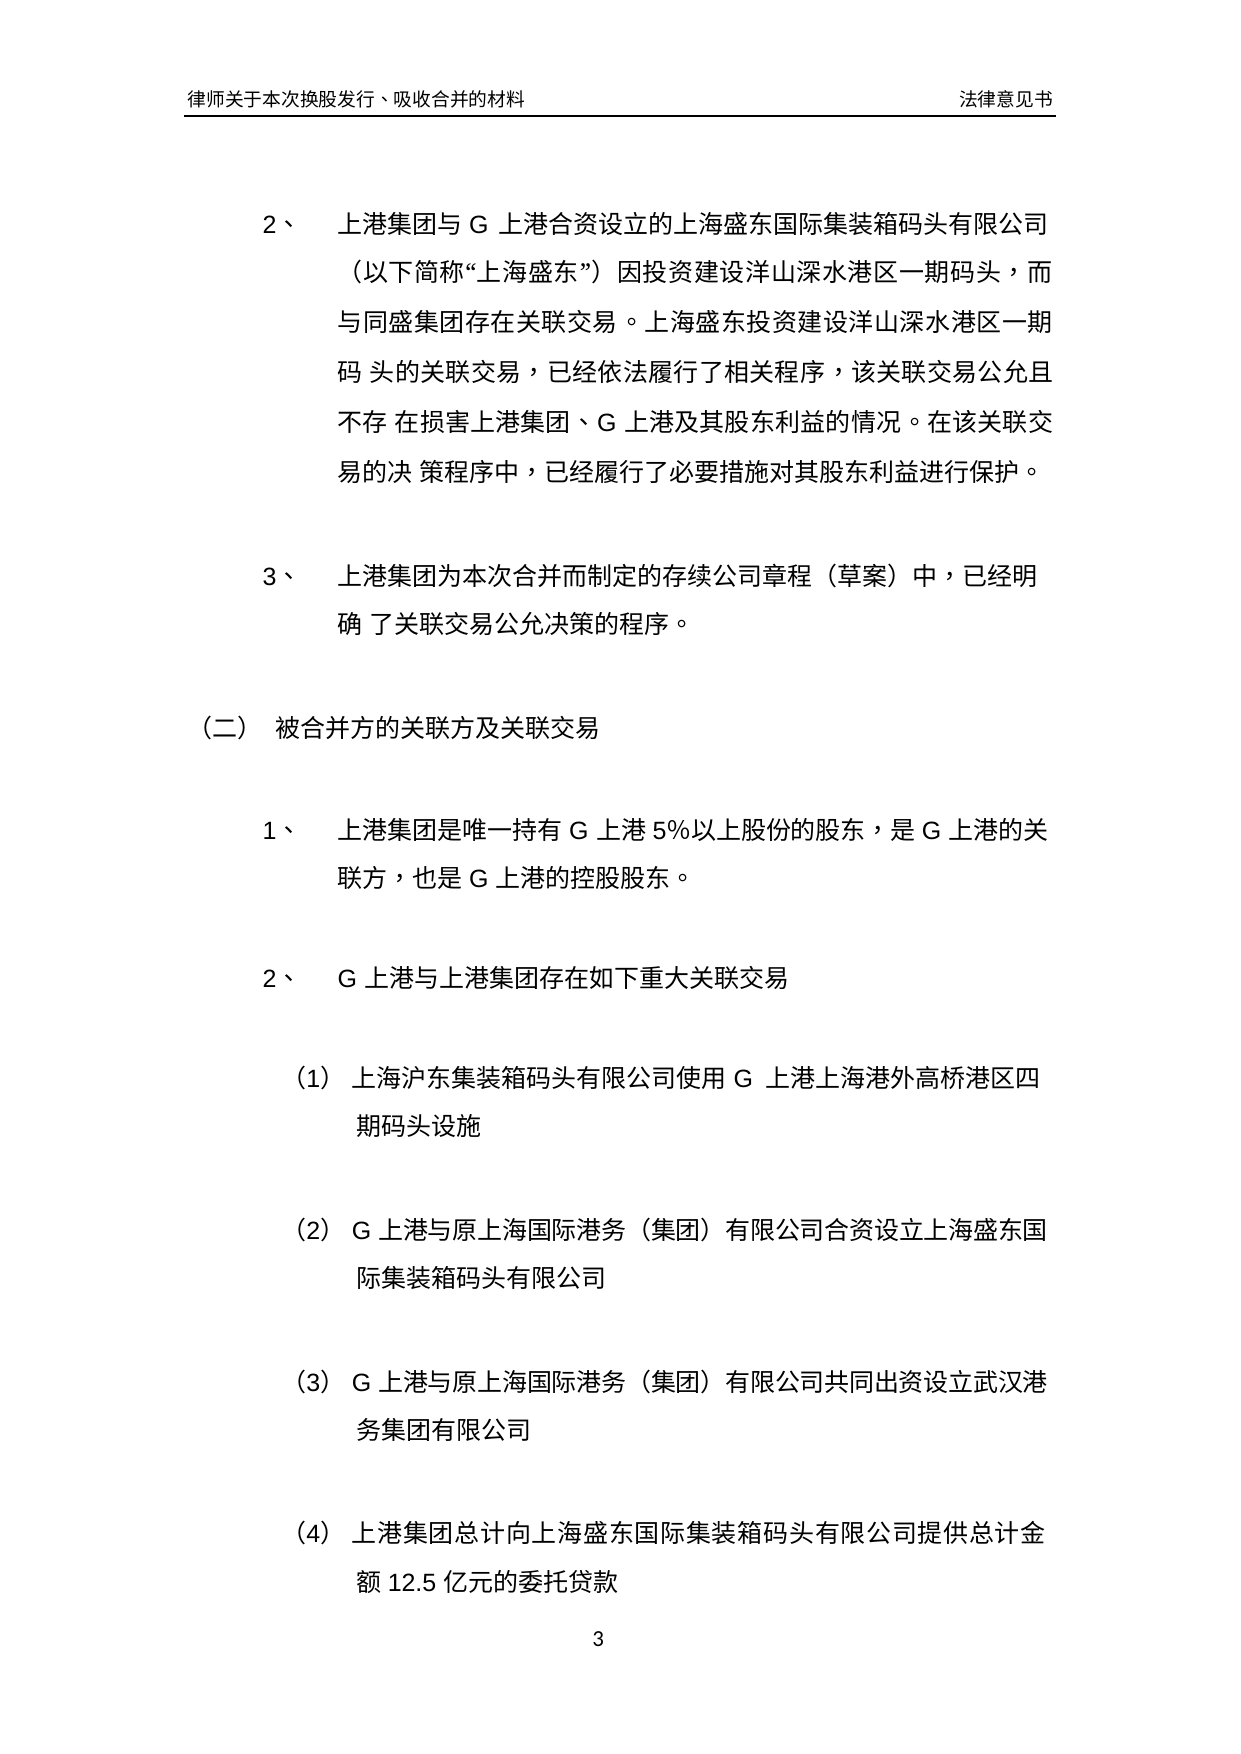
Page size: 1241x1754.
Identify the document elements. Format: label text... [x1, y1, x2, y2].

text （2） G 上港与原上海国际港务（集团）有限公司合资设立上海盛东国 际集装箱码头有限公司 [281, 1213, 1069, 1295]
text （以下简称“上海盛东”）因投资建设洋山深水港区一期码头，而 与同盛集团存在关联交易。上海盛东投资建设洋山深水港区一期码 头的关联交易，已经依法履行了相关程序，该关联交易公允且不存 在损害上港集团、G 上港及其股东利益的情况。在该关联交易的决 策程序中，已经履行了必要措施对其股东利益进行保护。 [337, 255, 1053, 489]
text （3） G 上港与原上海国际港务（集团）有限公司共同出资设立武汉港 务集团有限公司 [281, 1364, 1069, 1446]
text （4） 上港集团总计向上海盛东国际集装箱码头有限公司提供总计金 额 12.5 亿元的委托贷款 [281, 1516, 1054, 1598]
text 3、 上港集团为本次合并而制定的存续公司章程（草案）中，已经明确 了关联交易公允决策的程序。 [262, 559, 1053, 641]
text （二） 被合并方的关联方及关联交易 [187, 711, 1069, 745]
text 2、 G 上港与上港集团存在如下重大关联交易 [262, 961, 1069, 995]
text 1、 上港集团是唯一持有 G 上港 5％以上股份的股东，是 G 上港的关 联方，也是 G 上港的控股股东。 [262, 812, 1053, 894]
text 2、 上港集团与 G 上港合资设立的上海盛东国际集装箱码头有限公司 [262, 206, 1069, 240]
text （1） 上海沪东集装箱码头有限公司使用 G 上港上海港外高桥港区四 期码头设施 [281, 1061, 1054, 1143]
